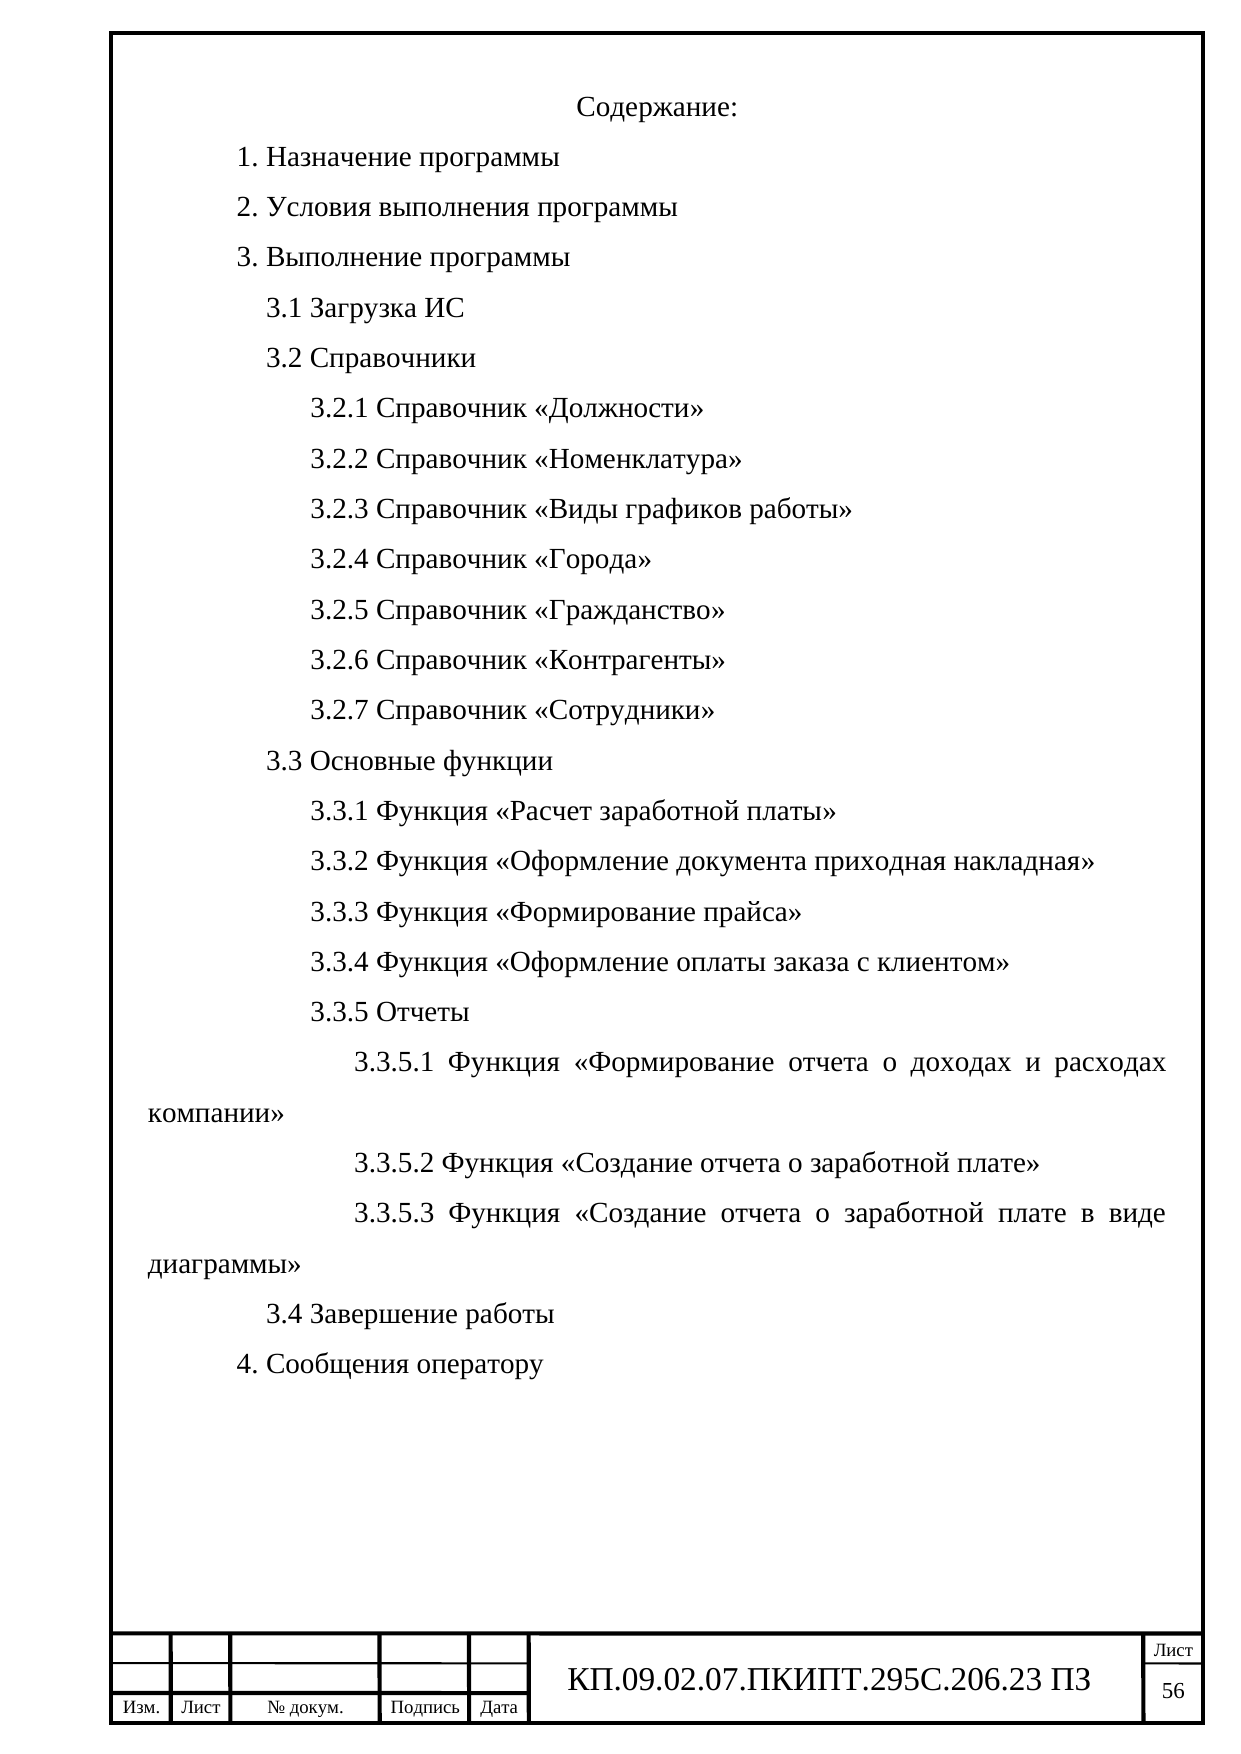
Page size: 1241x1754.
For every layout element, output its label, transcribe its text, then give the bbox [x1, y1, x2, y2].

text 3.3.5.3 Функция «Создание отчета о заработной плате в виде диаграммы» [148, 1196, 1167, 1279]
text 3.3.5.2 Функция «Создание отчета о заработной плате» [148, 1145, 1167, 1179]
text 3.2.7 Справочник «Сотрудники» [148, 692, 1167, 726]
text 3.2.5 Справочник «Гражданство» [148, 592, 1167, 625]
text 3.3 Основные функции [148, 743, 1167, 776]
list Назначение программы [148, 139, 1167, 172]
text 3.3.1 Функция «Расчет заработной платы» [148, 793, 1167, 827]
text 3.3.5.1 Функция «Формирование отчета о доходах и расходах компании» [148, 1044, 1167, 1128]
text 3.2 Справочники [148, 340, 1167, 374]
text 3.4 Завершение работы [148, 1296, 1167, 1330]
text 3.3.2 Функция «Оформление документа приходная накладная» [148, 843, 1167, 877]
text 3.2.1 Справочник «Должности» [148, 391, 1167, 424]
list Условия выполнения программы [148, 189, 1167, 223]
text Содержание: [148, 89, 1167, 122]
text 3.3.5 Отчеты [148, 994, 1167, 1028]
text 3.3.4 Функция «Оформление оплаты заказа с клиентом» [148, 944, 1167, 977]
list Сообщения оператору [148, 1346, 1167, 1380]
text 3.2.6 Справочник «Контрагенты» [148, 642, 1167, 676]
text 3.1 Загрузка ИС [148, 290, 1167, 323]
text 3.2.3 Справочник «Виды графиков работы» [148, 491, 1167, 525]
list Выполнение программы [148, 239, 1167, 273]
text 3.3.3 Функция «Формирование прайса» [148, 894, 1167, 927]
text 3.2.2 Справочник «Номенклатура» [148, 441, 1167, 474]
text 3.2.4 Справочник «Города» [148, 541, 1167, 575]
